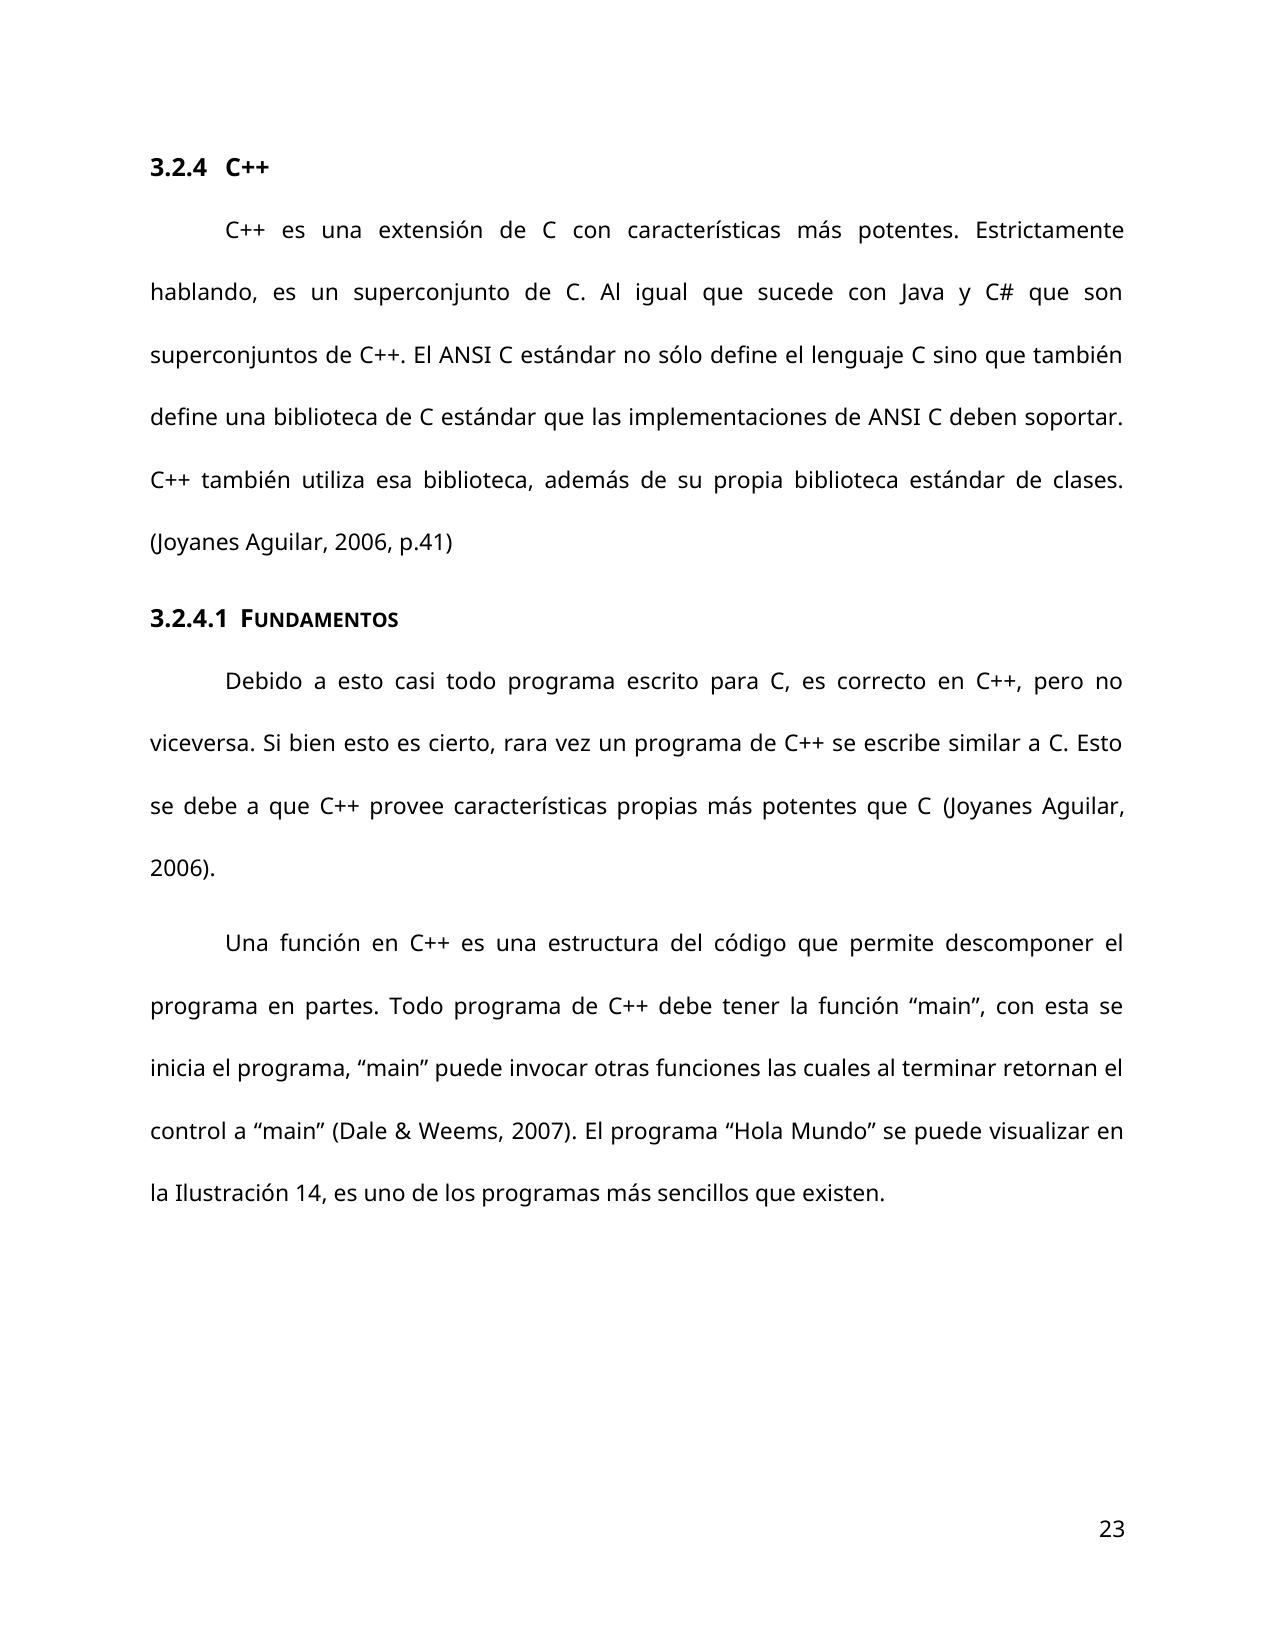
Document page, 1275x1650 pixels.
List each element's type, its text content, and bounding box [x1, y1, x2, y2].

text C++ es una extensión de C con características más potentes. Estrictamente hablando, es un superconjunto de C. Al igual que sucede con Java y C# que son superconjuntos de C++. El ANSI C estándar no sólo define el lenguaje C sino que también define una biblioteca de C estándar que las implementaciones de ANSI C deben soportar. C++ también utiliza esa biblioteca, además de su propia biblioteca estándar de clases. (Joyanes Aguilar, 2006, p.41) [150, 213, 1125, 557]
subtitle C++ [150, 150, 1125, 184]
subtitle Fundamentos [150, 601, 1125, 635]
text Una función en C++ es una estructura del código que permite descomponer el programa en partes. Todo programa de C++ debe tener la función “main”, con esta se inicia el programa, “main” puede invocar otras funciones las cuales al terminar retornan el control a “main” (Dale & Weems, 2007). El programa “Hola Mundo” se puede visualizar en la Ilustración 10, es uno de los programas más sencillos que existen. [150, 927, 1125, 1208]
text Debido a esto casi todo programa escrito para C, es correcto en C++, pero no viceversa. Si bien esto es cierto, rara vez un programa de C++ se escribe similar a C. Esto se debe a que C++ provee características propias más potentes que C (Joyanes Aguilar, 2006). [150, 664, 1125, 883]
